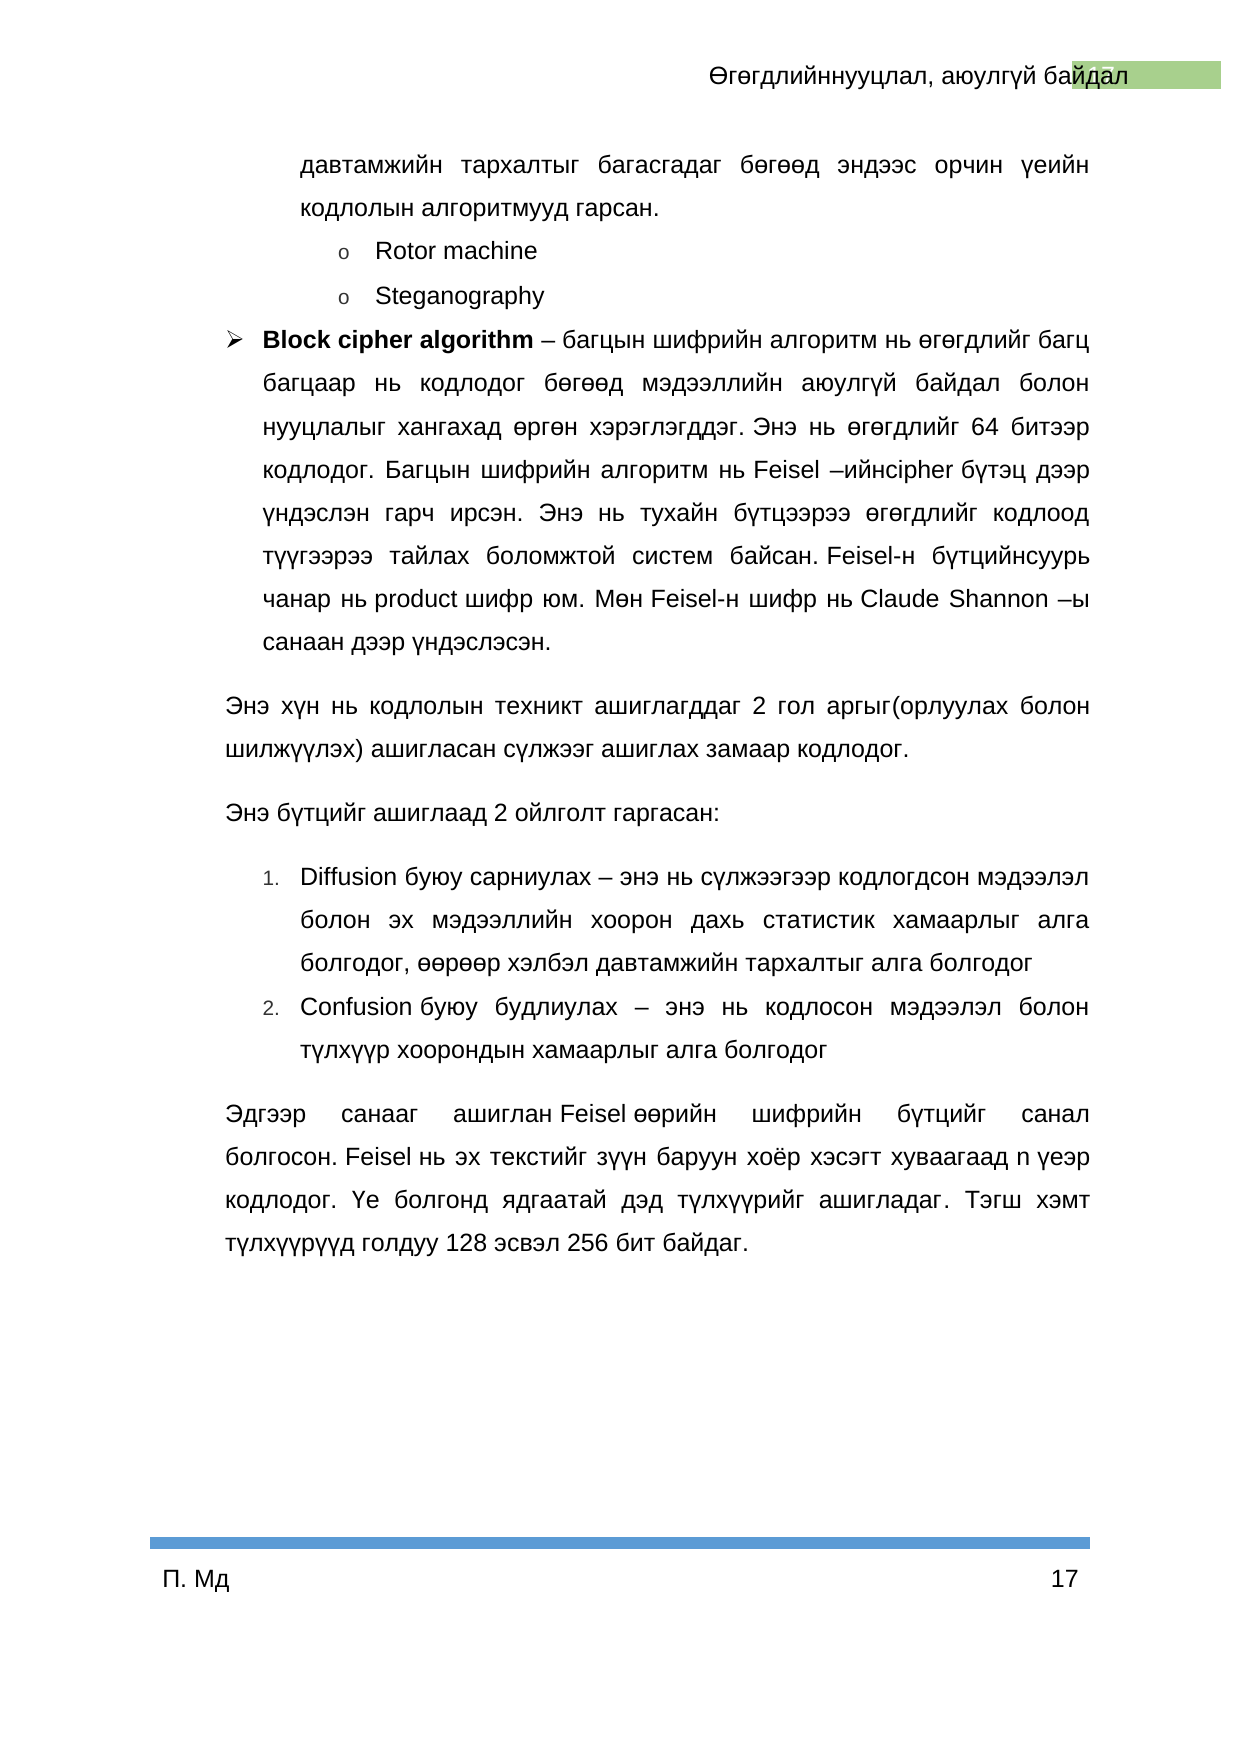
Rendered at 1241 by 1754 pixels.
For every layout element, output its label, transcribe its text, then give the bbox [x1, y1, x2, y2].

list Rotor machine [337, 236, 1090, 266]
list Steganography [337, 281, 1090, 310]
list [262, 150, 1090, 222]
list Diffusion буюу сарниулах – энэ нь сүлжээгээр кодлогдсон мэдээлэл болон эх мэдээллийн хоорон дахь статистик хамаарлыг алга болгодог, өөрөөр хэлбэл давтамжийн тархалтыг алга болгодог [262, 862, 1090, 977]
list Block cipher algorithm – багцын шифрийн алгоритм нь өгөгдлийг багц багцаар нь кодлодог бөгөөд мэдээллийн аюулгүй байдал болон нууцлалыг хангахад өргөн хэрэглэгддэг. Энэ нь өгөгдлийг 64 битээр кодлодог. Багцын шифрийн алгоритм нь Feisel –ийнcipher бүтэц дээр үндэслэн гарч ирсэн. Энэ нь тухайн бүтцээрээ өгөгдлийг кодлоод түүгээрээ тайлах боломжтой систем байсан. Feisel-н бүтцийнсуурь чанар нь product шифр юм. Мөн Feisel-н шифр нь Claude Shannon –ы санаан дээр үндэслэсэн. [225, 325, 1090, 656]
text Эдгээр санааг ашиглан Feisel өөрийн шифрийн бүтцийг санал болгосон. Feisel нь эх текстийг зүүн баруун хоёр хэсэгт хуваагаад n үеэр кодлодог. Үе болгонд ядгаатай дэд түлхүүрийг ашигладаг. Тэгш хэмт түлхүүрүүд голдуу 128 эсвэл 256 бит байдаг. [225, 1099, 1090, 1257]
text Энэ бүтцийг ашиглаад 2 ойлголт гаргасан: [150, 798, 1090, 827]
text Энэ хүн нь кодлолын техникт ашиглагддаг 2 гол аргыг(орлуулах болон шилжүүлэх) ашигласан сүлжээг ашиглах замаар кодлодог. [225, 691, 1090, 763]
list Confusion буюу будлиулах – энэ нь кодлосон мэдээлэл болон түлхүүр хоорондын хамаарлыг алга болгодог [262, 992, 1090, 1063]
